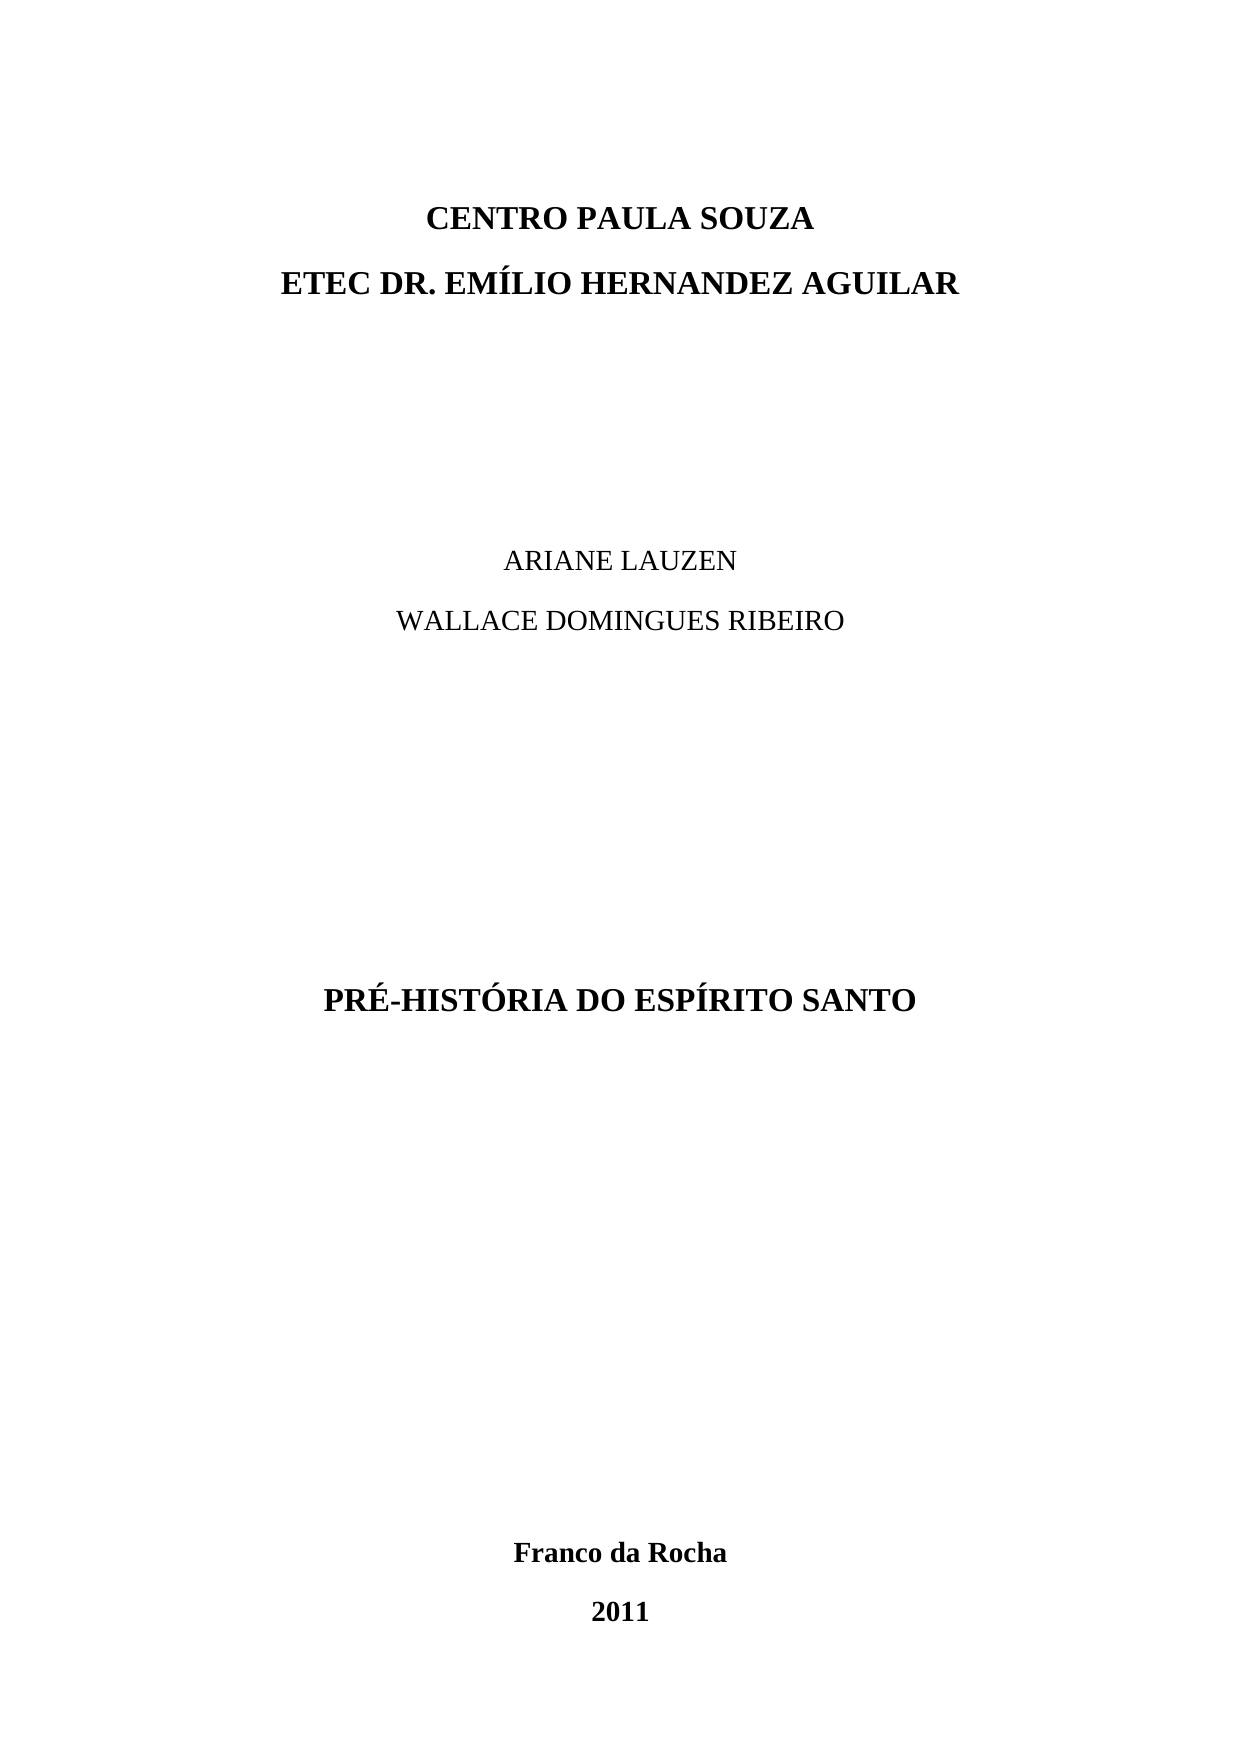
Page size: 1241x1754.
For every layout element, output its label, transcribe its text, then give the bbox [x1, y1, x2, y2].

text 2011 [177, 1594, 1063, 1628]
text ARIANE LAUZEN [177, 543, 1063, 577]
text Franco da Rocha [177, 1535, 1063, 1569]
text PRÉ-HISTÓRIA DO ESPÍRITO SANTO [177, 980, 1063, 1018]
text WALLACE DOMINGUES RIBEIRO [177, 603, 1063, 636]
text CENTRO PAULA SOUZA [177, 198, 1063, 236]
text ETEC DR. EMÍLIO HERNANDEZ AGUILAR [177, 263, 1063, 301]
